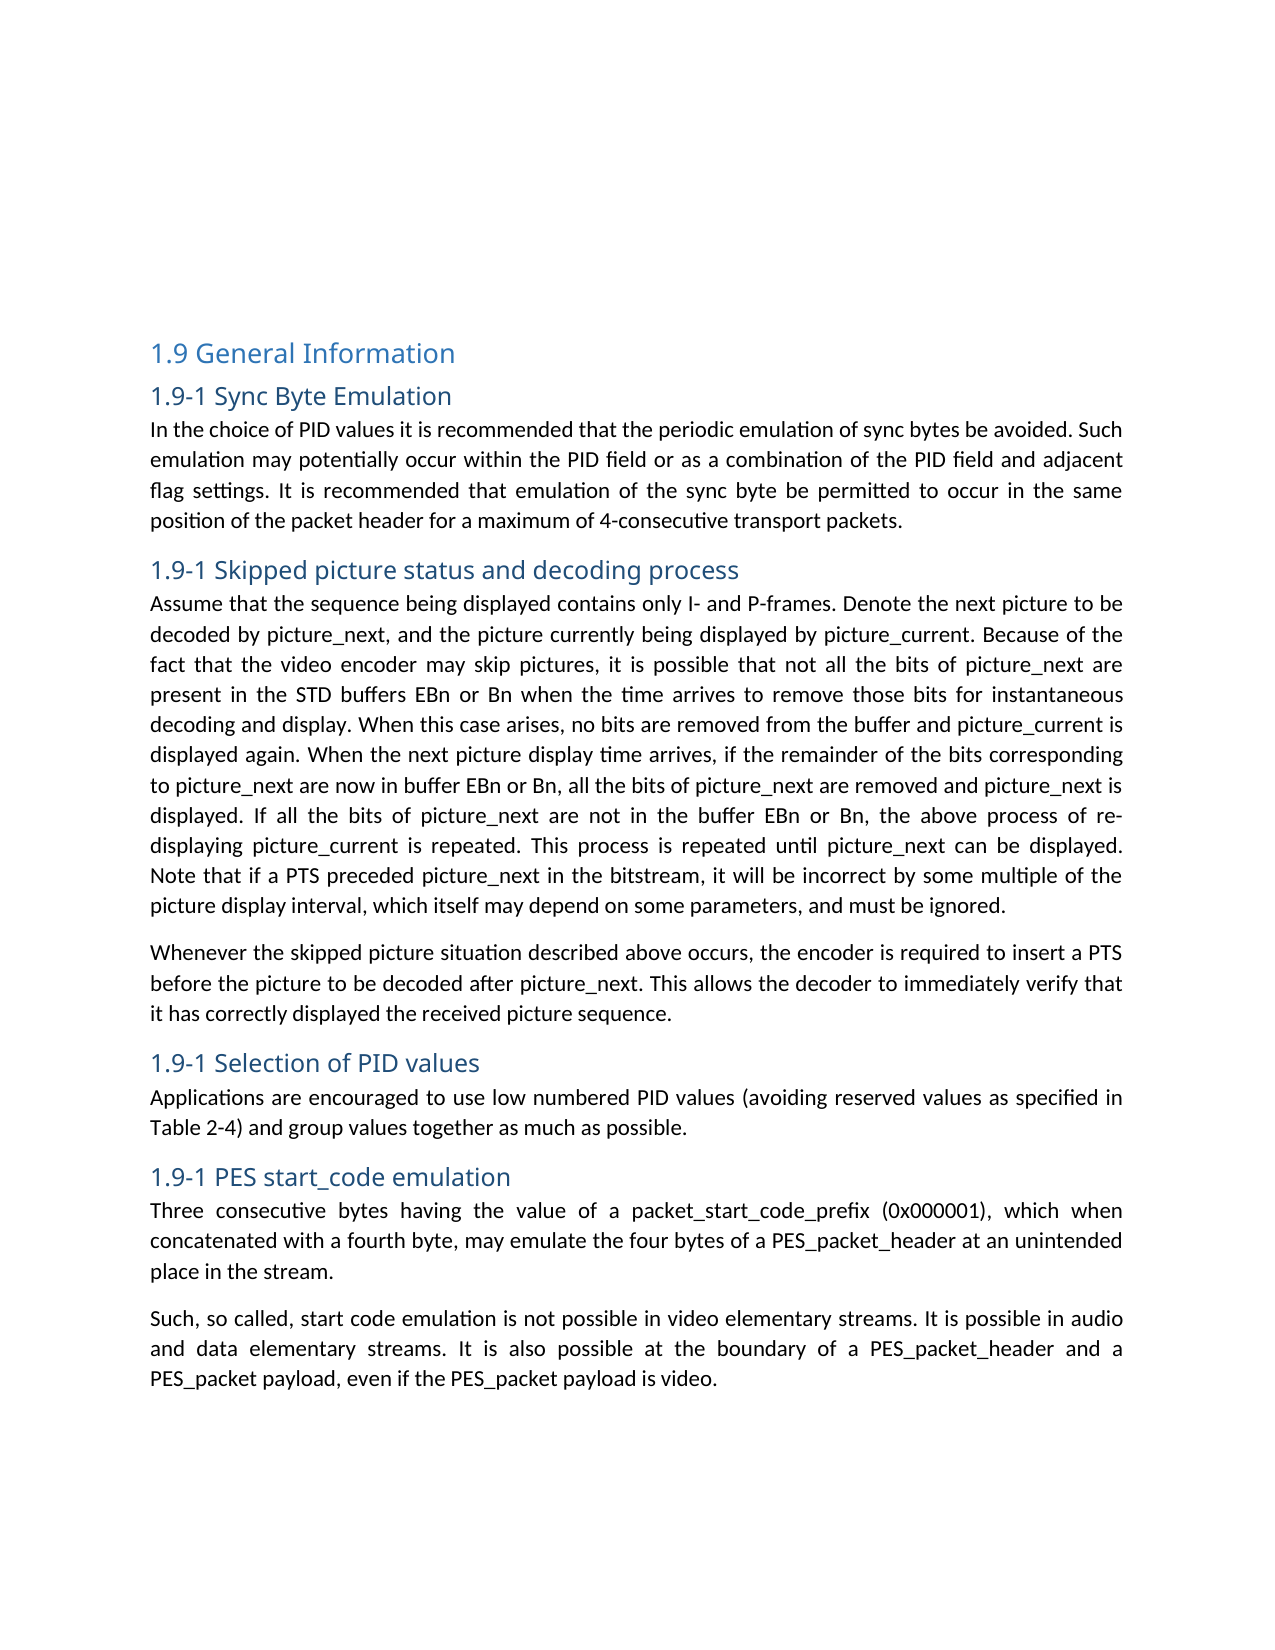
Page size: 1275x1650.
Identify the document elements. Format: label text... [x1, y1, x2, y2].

subtitle 1.9-1 Skipped picture status and decoding process [150, 553, 1125, 587]
text Whenever the skipped picture situation described above occurs, the encoder is required to insert a PTS before the picture to be decoded after picture_next. This allows the decoder to immediately verify that it has correctly displayed the received picture sequence. [150, 938, 1125, 1027]
text Three consecutive bytes having the value of a packet_start_code_prefix (0x000001), which when concatenated with a fourth byte, may emulate the four bytes of a PES_packet_header at an unintended place in the stream. [150, 1196, 1125, 1285]
subtitle 1.9 General Information [150, 334, 1125, 371]
subtitle 1.9-1 PES start_code emulation [150, 1160, 1125, 1194]
subtitle 1.9-1 Selection of PID values [150, 1046, 1125, 1080]
text In the choice of PID values it is recommended that the periodic emulation of sync bytes be avoided. Such emulation may potentially occur within the PID field or as a combination of the PID field and adjacent flag settings. It is recommended that emulation of the sync byte be permitted to occur in the same position of the packet header for a maximum of 4-consecutive transport packets. [150, 415, 1125, 534]
subtitle 1.9-1 Sync Byte Emulation [150, 378, 1125, 413]
text Applications are encouraged to use low numbered PID values (avoiding reserved values as specified in Table 2-4) and group values together as much as possible. [150, 1083, 1125, 1141]
text Assume that the sequence being displayed contains only I- and P-frames. Denote the next picture to be decoded by picture_next, and the picture currently being displayed by picture_current. Because of the fact that the video encoder may skip pictures, it is possible that not all the bits of picture_next are present in the STD buffers EBn or Bn when the time arrives to remove those bits for instantaneous decoding and display. When this case arises, no bits are removed from the buffer and picture_current is displayed again. When the next picture display time arrives, if the remainder of the bits corresponding to picture_next are now in buffer EBn or Bn, all the bits of picture_next are removed and picture_next is displayed. If all the bits of picture_next are not in the buffer EBn or Bn, the above process of re-displaying picture_current is repeated. This process is repeated until picture_next can be displayed. Note that if a PTS preceded picture_next in the bitstream, it will be incorrect by some multiple of the picture display interval, which itself may depend on some parameters, and must be ignored. [150, 589, 1125, 920]
text Such, so called, start code emulation is not possible in video elementary streams. It is possible in audio and data elementary streams. It is also possible at the boundary of a PES_packet_header and a PES_packet payload, even if the PES_packet payload is video. [150, 1304, 1125, 1392]
